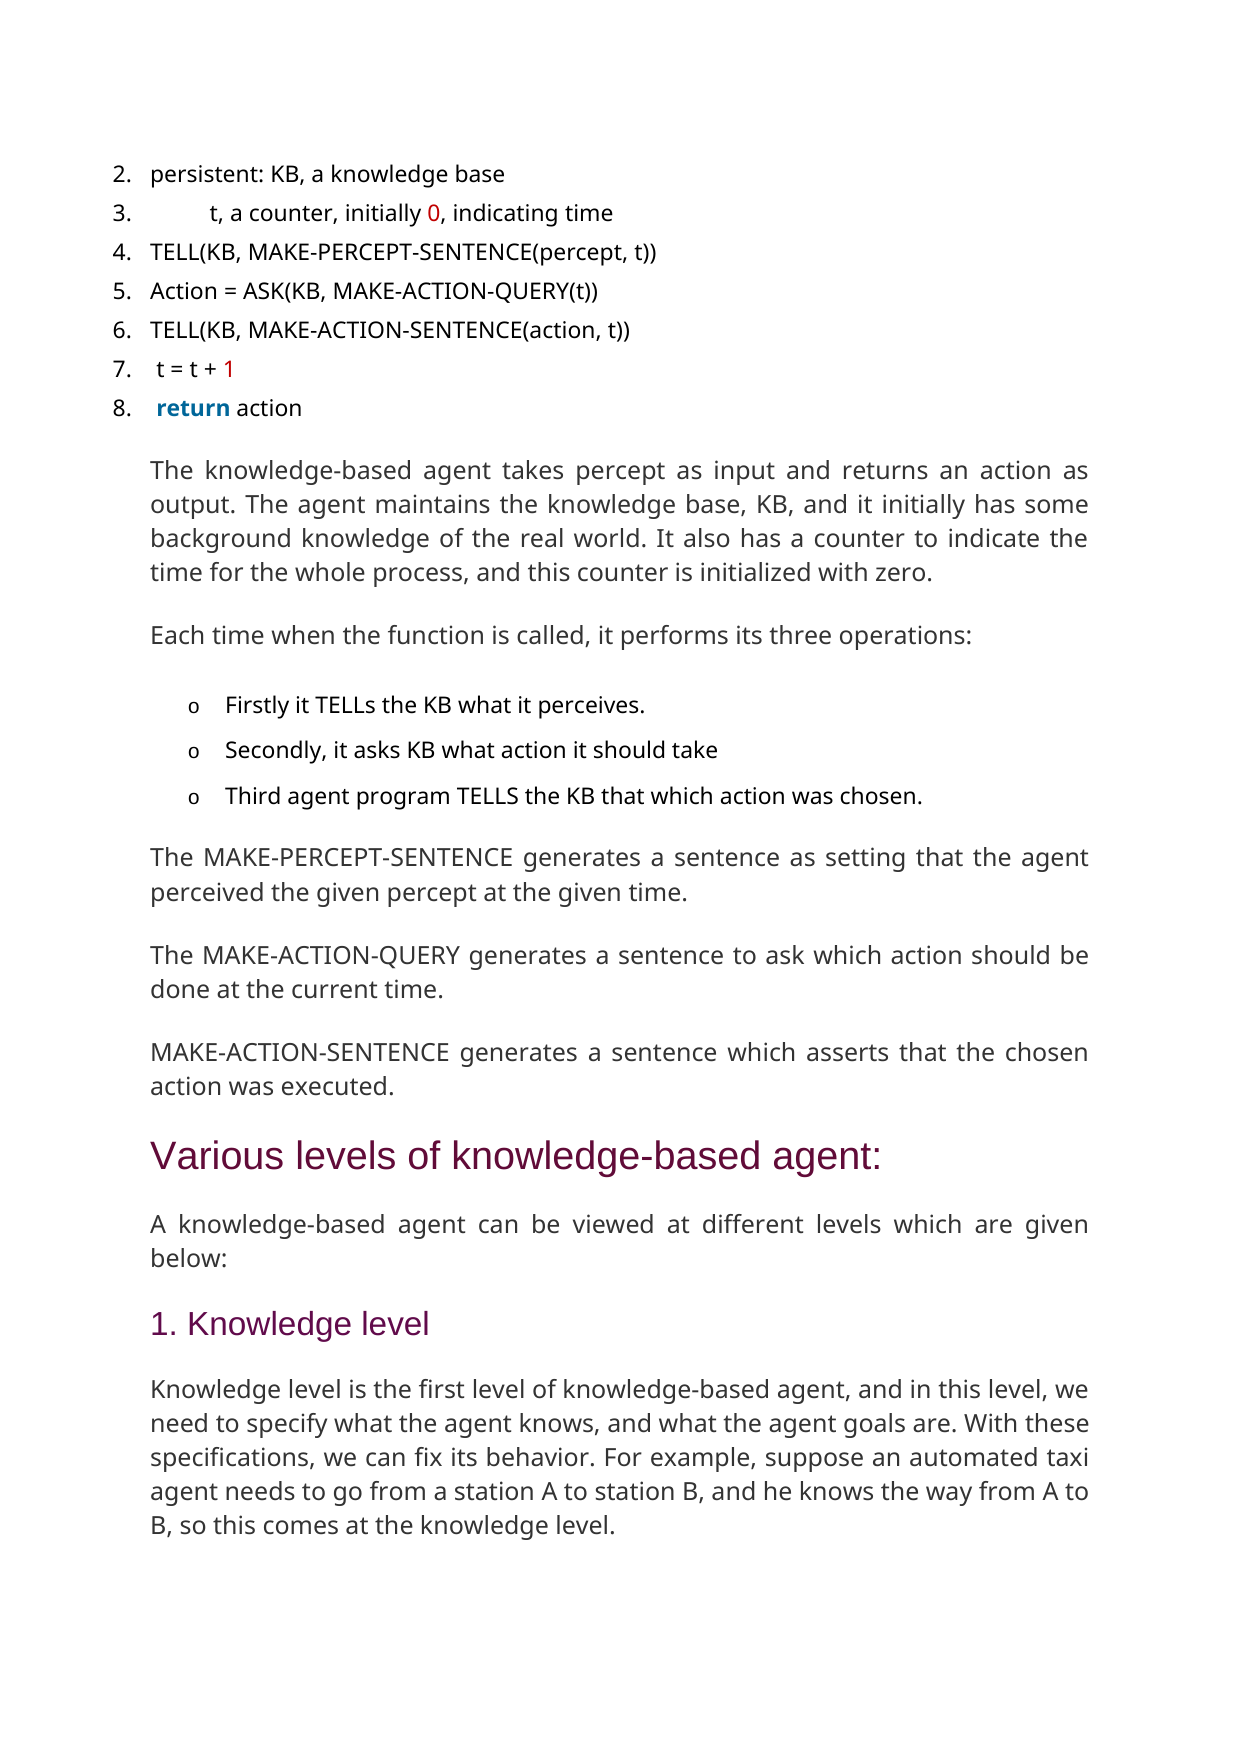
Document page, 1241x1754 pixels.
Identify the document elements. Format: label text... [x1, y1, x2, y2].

list persistent: KB, a knowledge base [112, 150, 1090, 189]
list Secondly, it asks KB what action it should take [187, 727, 1090, 766]
subtitle 1. Knowledge level [150, 1304, 1090, 1342]
text The knowledge-based agent takes percept as input and returns an action as output. The agent maintains the knowledge base, KB, and it initially has some background knowledge of the real world. It also has a counter to indicate the time for the whole process, and this counter is initialized with zero. [150, 453, 1090, 589]
text MAKE-ACTION-SENTENCE generates a sentence which asserts that the chosen action was executed. [150, 1035, 1090, 1103]
list TELL(KB, MAKE-PERCEPT-SENTENCE(percept, t)) [112, 228, 1090, 267]
list return action [112, 384, 1090, 423]
list t, a counter, initially 0, indicating time [112, 189, 1090, 228]
list TELL(KB, MAKE-ACTION-SENTENCE(action, t)) [112, 306, 1090, 345]
list Firstly it TELLs the KB what it perceives. [187, 681, 1090, 720]
text Knowledge level is the first level of knowledge-based agent, and in this level, we need to specify what the agent knows, and what the agent goals are. With these specifications, we can fix its behavior. For example, suppose an automated taxi agent needs to go from a station A to station B, and he knows the way from A to B, so this comes at the knowledge level. [150, 1372, 1090, 1542]
list Third agent program TELLS the KB that which action was chosen. [187, 772, 1090, 811]
text Each time when the function is called, it performs its three operations: [150, 618, 1090, 652]
text A knowledge-based agent can be viewed at different levels which are given below: [150, 1207, 1090, 1275]
list t = t + 1 [112, 345, 1090, 384]
subtitle Various levels of knowledge-based agent: [150, 1132, 1090, 1178]
list Action = ASK(KB, MAKE-ACTION-QUERY(t)) [112, 267, 1090, 306]
text The MAKE-PERCEPT-SENTENCE generates a sentence as setting that the agent perceived the given percept at the given time. [150, 840, 1090, 908]
text The MAKE-ACTION-QUERY generates a sentence to ask which action should be done at the current time. [150, 937, 1090, 1006]
